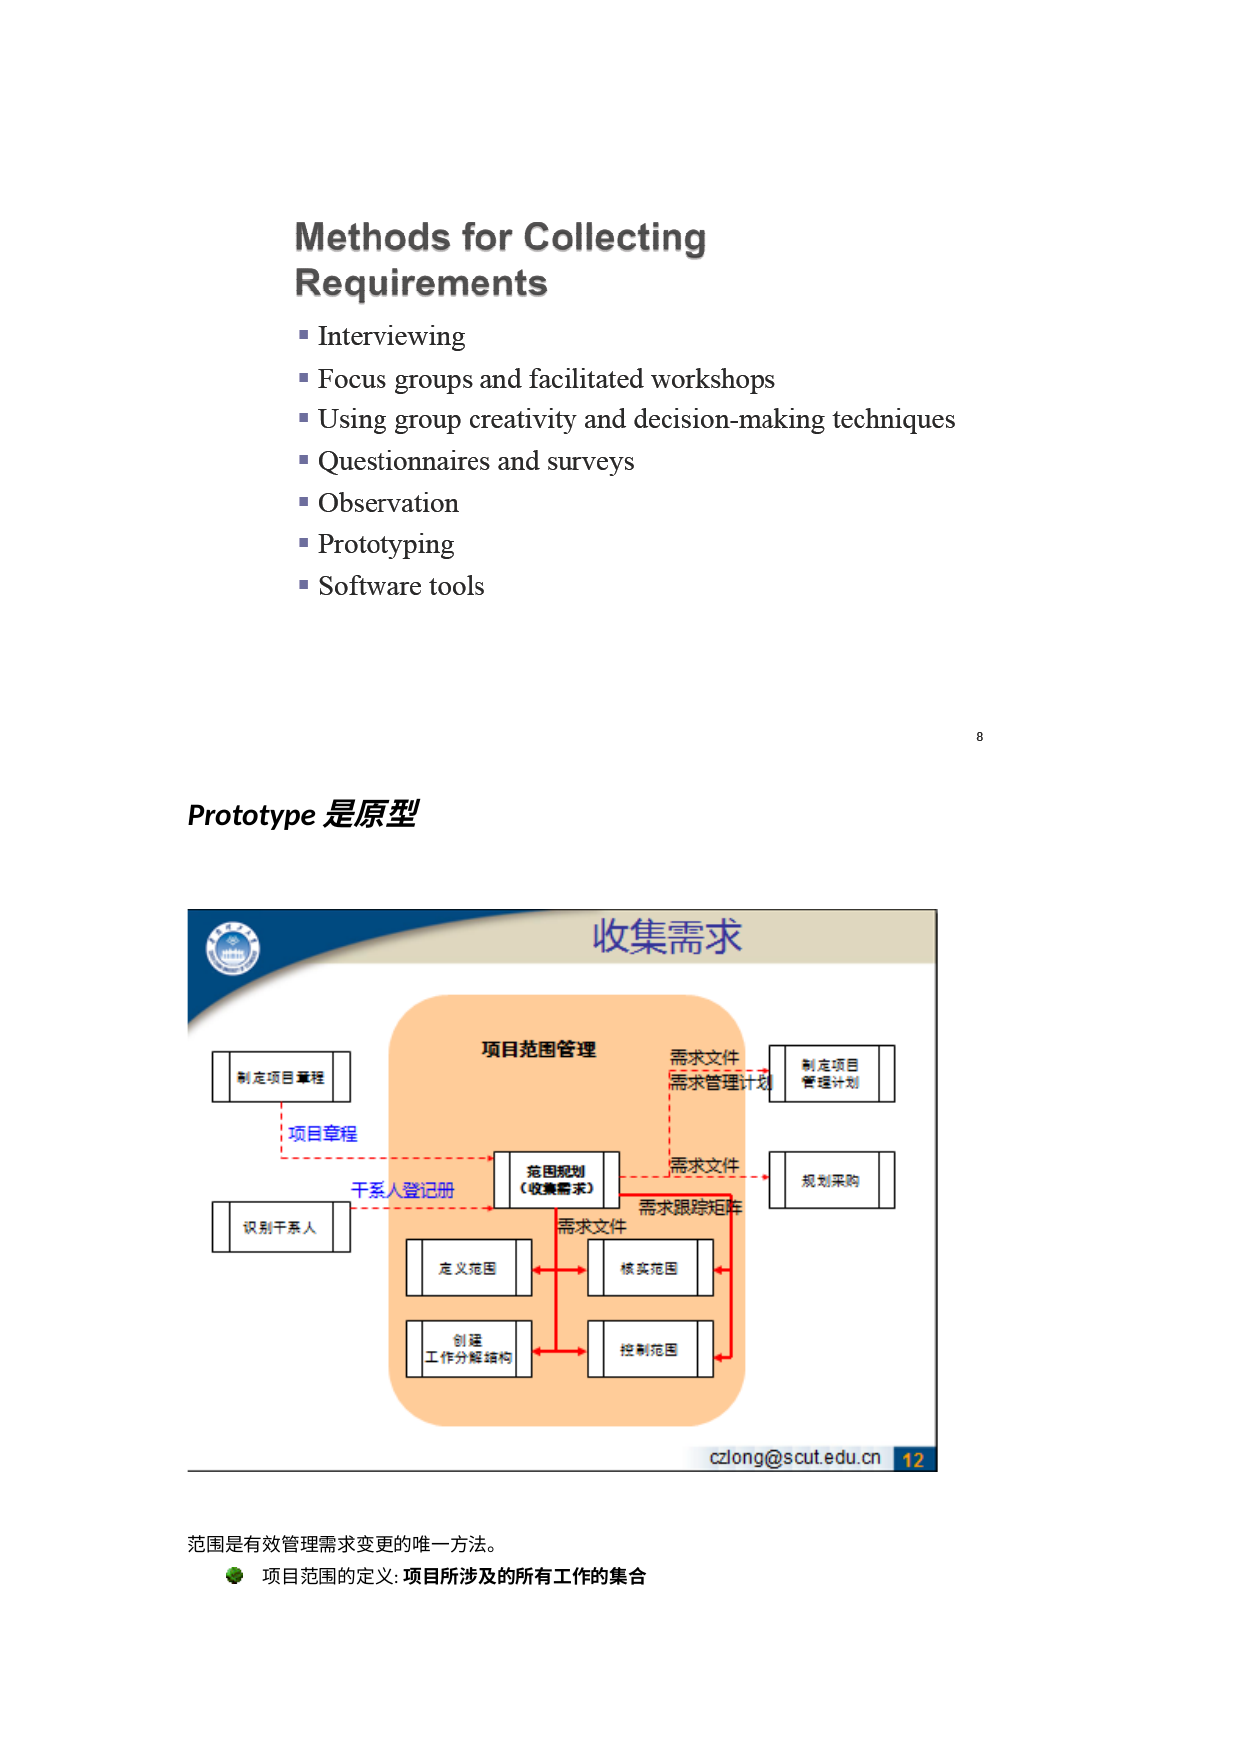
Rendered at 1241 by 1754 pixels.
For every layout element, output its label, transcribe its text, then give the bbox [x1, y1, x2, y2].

list 项目范围的定义: 项目所涉及的所有工作的集合 [225, 1559, 1053, 1592]
picture [226, 1567, 243, 1584]
text 范围是有效管理需求变更的唯一方法。 [187, 1527, 1053, 1559]
picture [187, 909, 938, 1472]
text Prototype是原型 [187, 779, 1053, 844]
